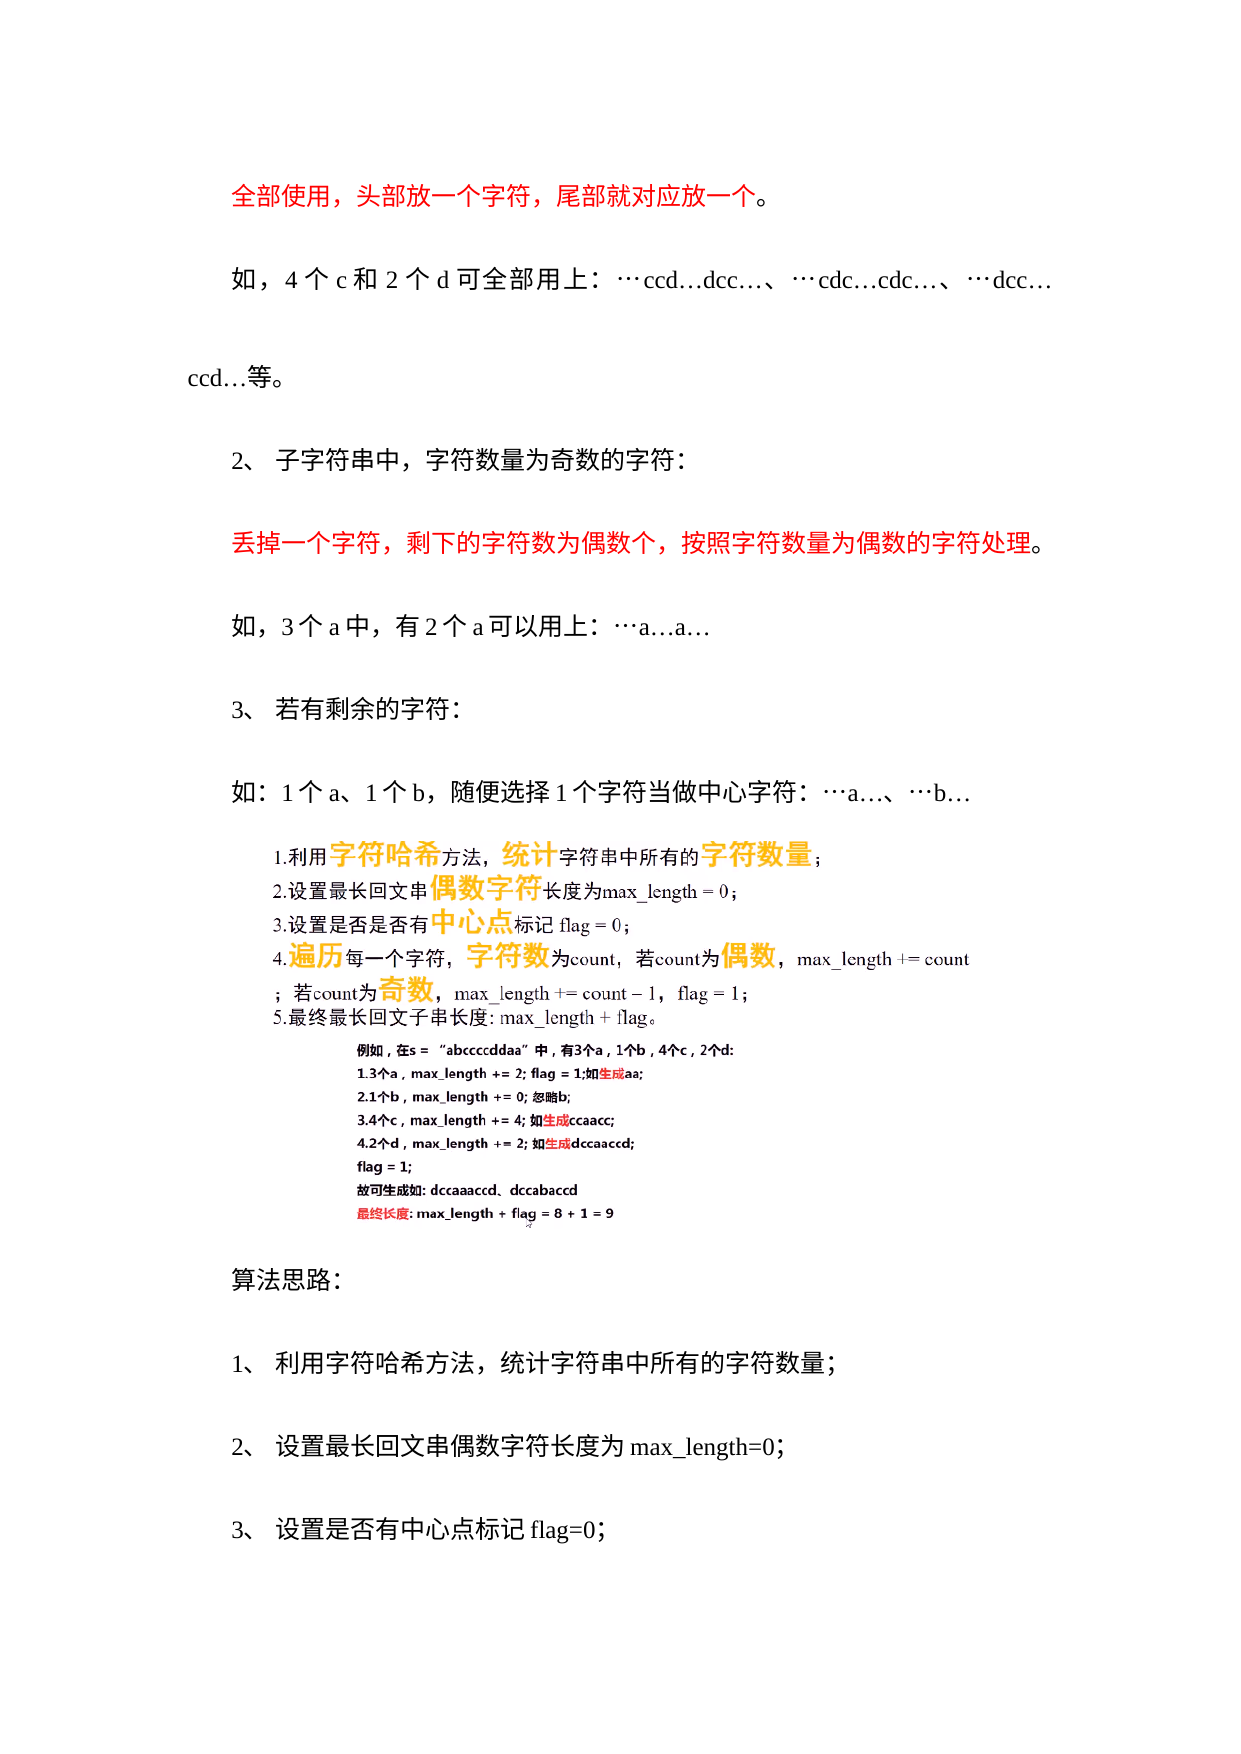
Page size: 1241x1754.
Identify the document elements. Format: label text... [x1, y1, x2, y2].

list 设置最长回文串偶数字符长度为max_length=0； [231, 1412, 1053, 1477]
text 如：1个a、1个b，随便选择1个字符当做中心字符：…a…、…b… [187, 758, 1053, 823]
list 若有剩余的字符： [231, 675, 1053, 740]
text 全部使用，头部放一个字符，尾部就对应放一个。 [231, 162, 1053, 227]
list 子字符串中，字符数量为奇数的字符： [231, 426, 1053, 491]
text 算法思路： [187, 1246, 1053, 1311]
picture [264, 841, 976, 1229]
list 设置是否有中心点标记flag=0； [231, 1495, 1053, 1560]
list 利用字符哈希方法，统计字符串中所有的字符数量； [231, 1329, 1053, 1394]
text 如，3个a中，有2个a可以用上：…a…a… [187, 592, 1053, 657]
text 丢掉一个字符，剩下的字符数为偶数个，按照字符数量为偶数的字符处理。 [231, 509, 1053, 574]
text 如，4个c和2个d可全部用上：…ccd…dcc…、…cdc…cdc…、…dcc…ccd…等。 [187, 245, 1053, 408]
